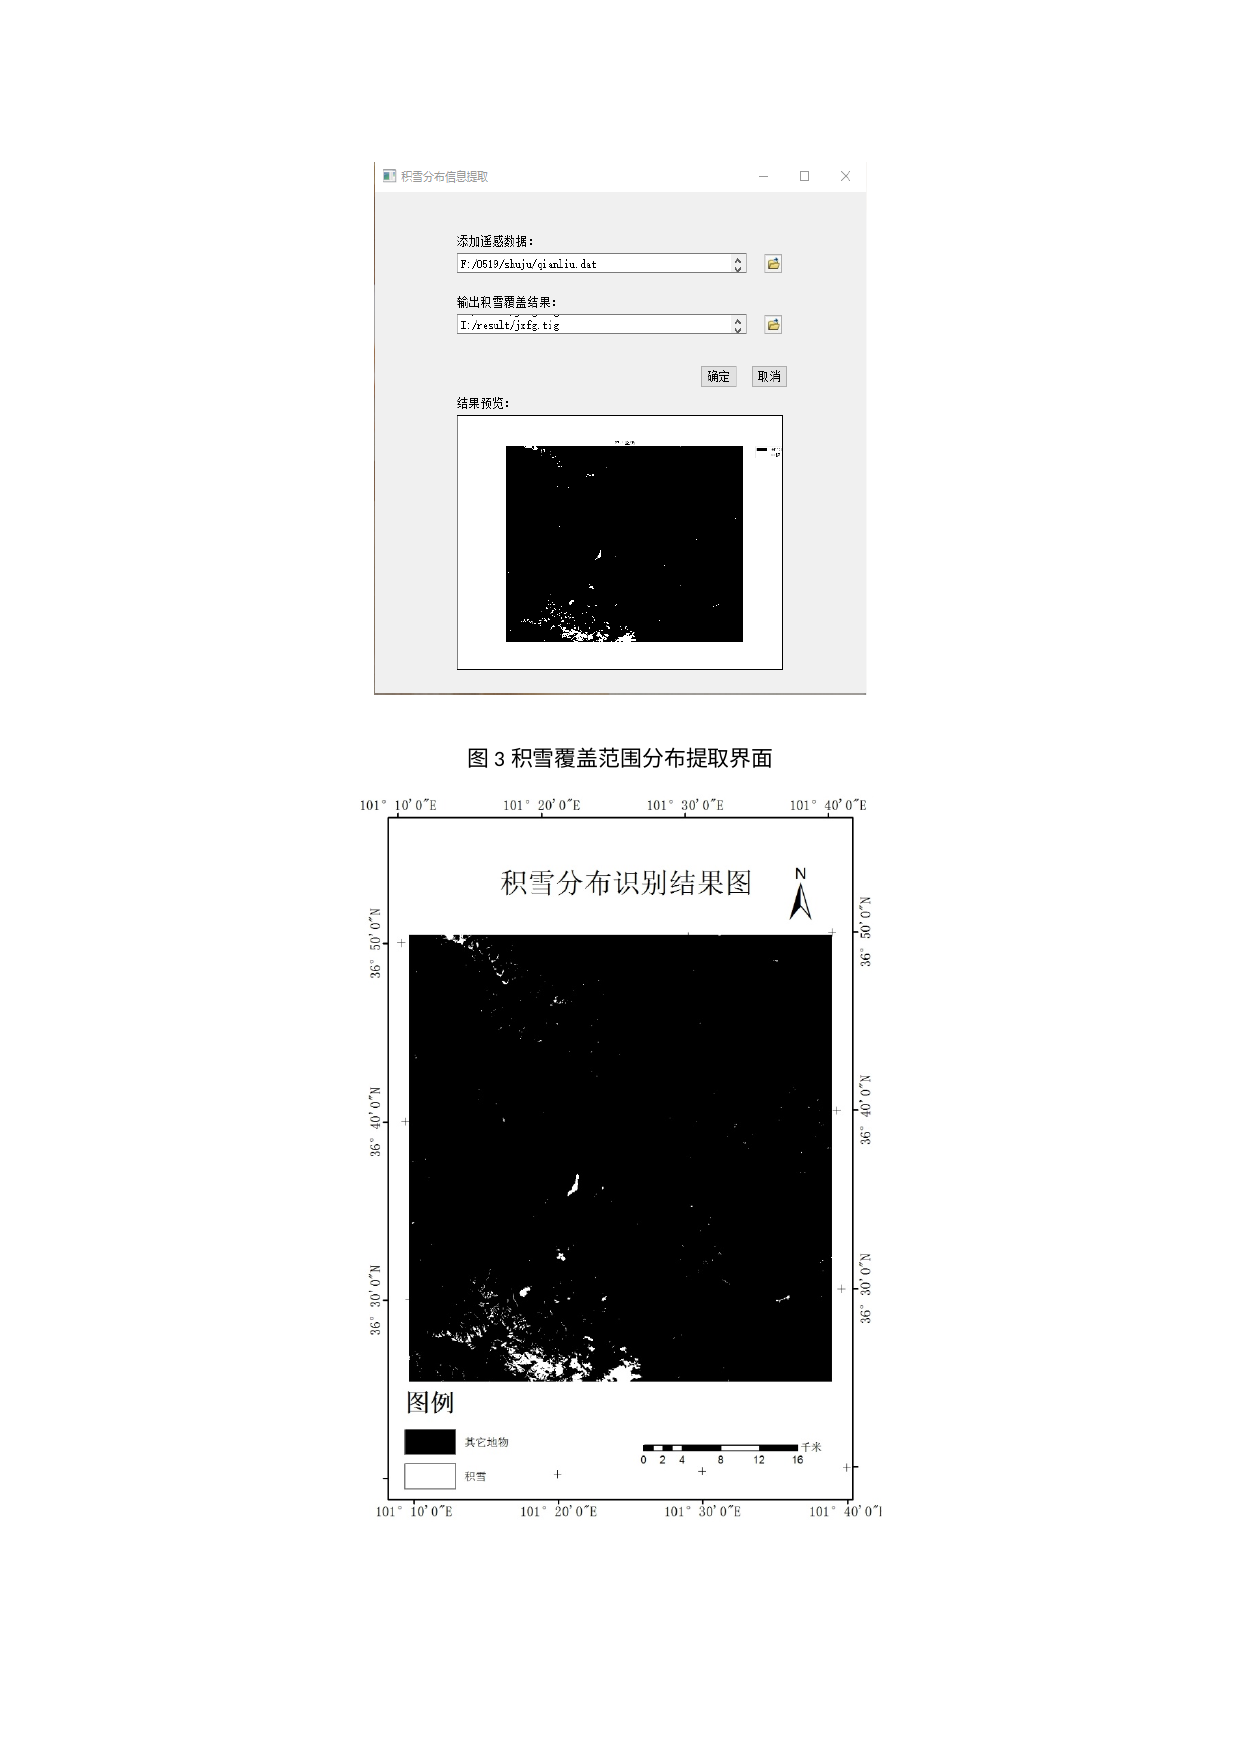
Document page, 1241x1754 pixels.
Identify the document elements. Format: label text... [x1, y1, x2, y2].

list 积雪覆盖范围分布提取界面 [187, 740, 1053, 773]
picture [374, 162, 867, 695]
picture [358, 788, 882, 1528]
